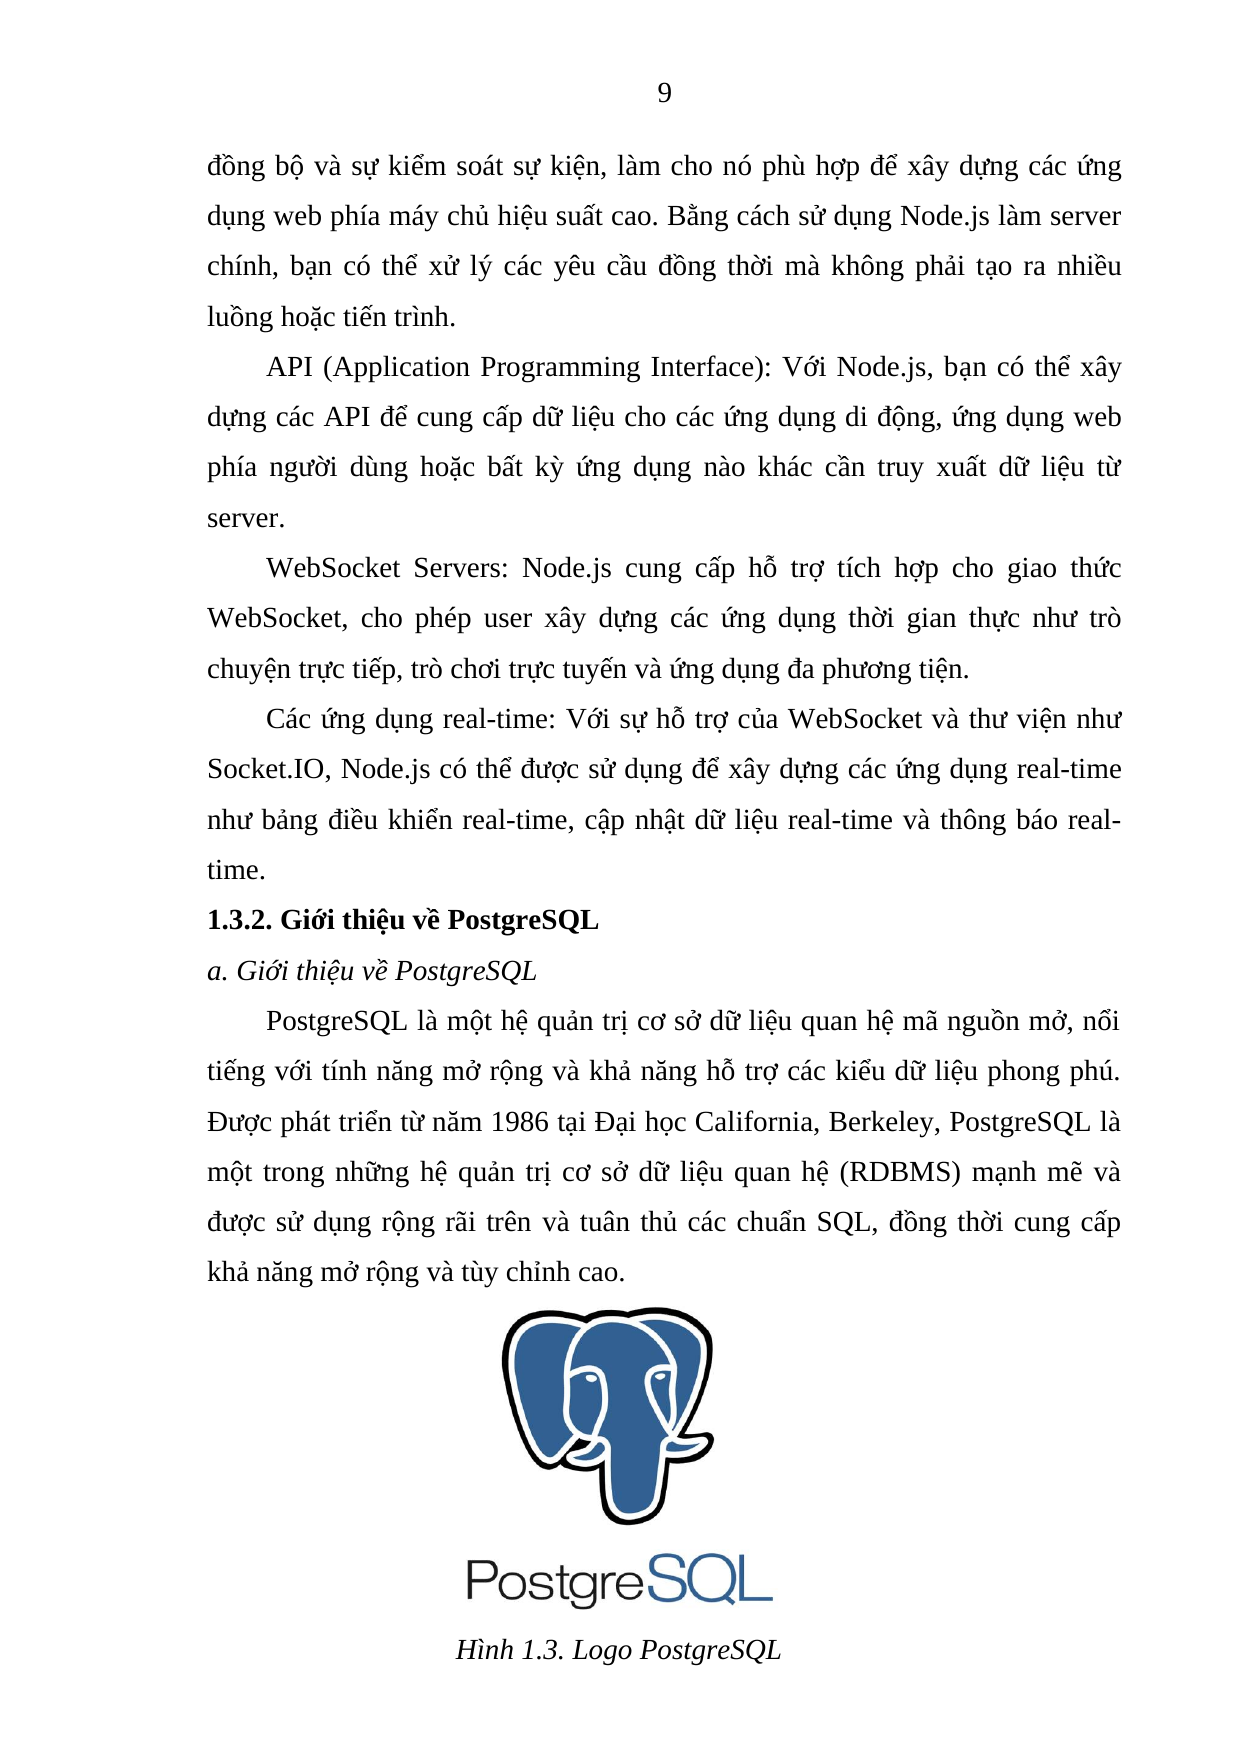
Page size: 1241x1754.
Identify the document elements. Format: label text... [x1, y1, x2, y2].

subtitle 1.3.2. Giới thiệu về PostgreSQL [207, 902, 1122, 936]
text API (Application Programming Interface): Với Node.js, bạn có thể xây dựng các API để cung cấp dữ liệu cho các ứng dụng di động, ứng dụng web phía người dùng hoặc bất kỳ ứng dụng nào khác cần truy xuất dữ liệu từ server. [207, 349, 1122, 533]
text PostgreSQL là một hệ quản trị cơ sở dữ liệu quan hệ mã nguồn mở, nổi tiếng với tính năng mở rộng và khả năng hỗ trợ các kiểu dữ liệu phong phú. Được phát triển từ năm 1986 tại Đại học California, Berkeley, PostgreSQL là một trong những hệ quản trị cơ sở dữ liệu quan hệ (RDBMS) mạnh mẽ và được sử dụng rộng rãi trên và tuân thủ các chuẩn SQL, đồng thời cung cấp khả năng mở rộng và tùy chỉnh cao. [207, 1003, 1122, 1288]
text Các ứng dụng real-time: Với sự hỗ trợ của WebSocket và thư viện như Socket.IO, Node.js có thể được sử dụng để xây dựng các ứng dụng real-time như bảng điều khiển real-time, cập nhật dữ liệu real-time và thông báo real-time. [207, 701, 1122, 886]
picture [406, 1306, 834, 1610]
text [207, 148, 1122, 332]
text a. Giới thiệu về PostgreSQL [207, 953, 1122, 986]
text WebSocket Servers: Node.js cung cấp hỗ trợ tích hợp cho giao thức WebSocket, cho phép user xây dựng các ứng dụng thời gian thực như trò chuyện trực tiếp, trò chơi trực tuyến và ứng dụng đa phương tiện. [207, 550, 1122, 684]
